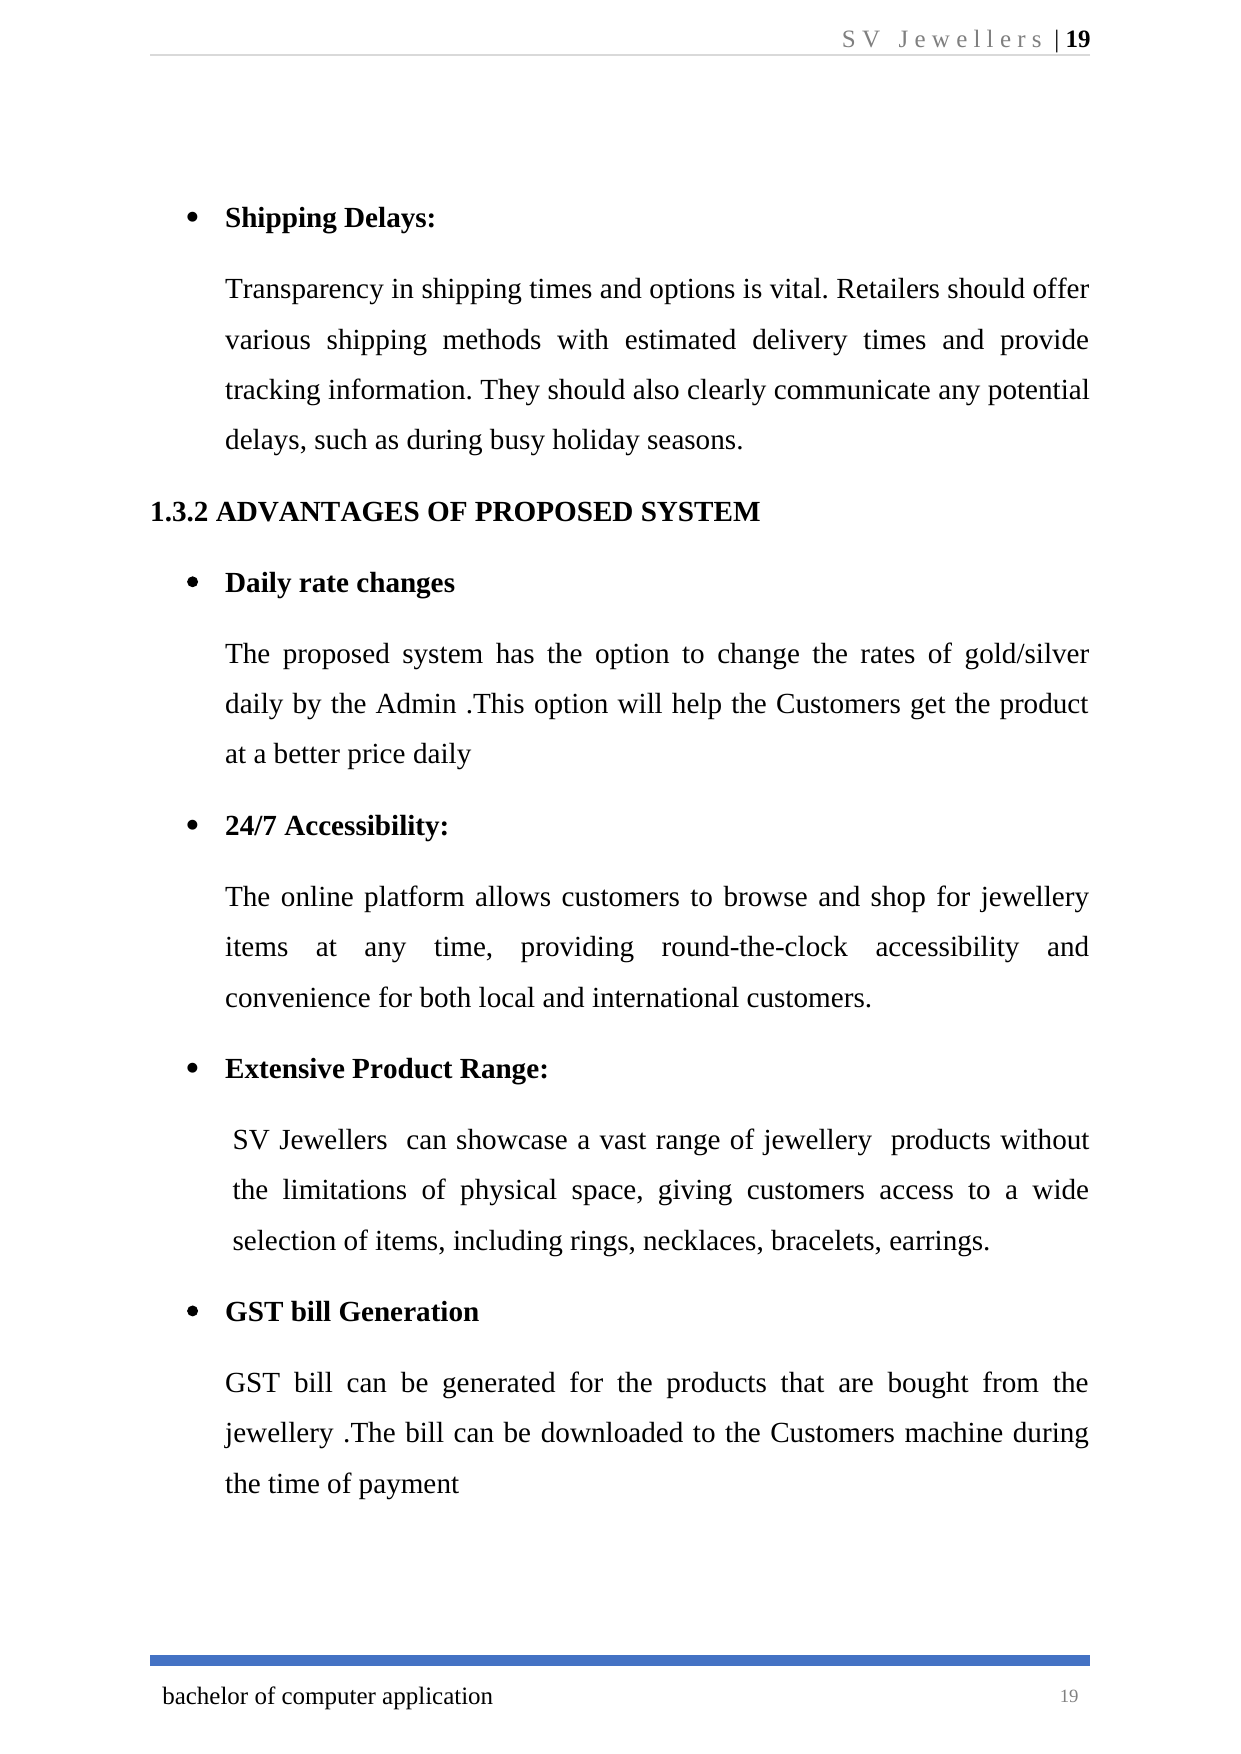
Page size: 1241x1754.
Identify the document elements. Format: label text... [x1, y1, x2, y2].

list Daily rate changes [187, 565, 1090, 598]
text The proposed system has the option to change the rates of gold/silver daily by the Admin .This option will help the Customers get the product at a better price daily [225, 636, 1090, 770]
list 24/7 Accessibility: [187, 808, 1090, 841]
text GST bill can be generated for the products that are bought from the jewellery .The bill can be downloaded to the Customers machine during the time of payment [225, 1365, 1090, 1499]
text The online platform allows customers to browse and shop for jewellery items at any time, providing round-the-clock accessibility and convenience for both local and international customers. [225, 879, 1090, 1013]
list Shipping Delays: [187, 200, 1090, 234]
text Transparency in shipping times and options is vital. Retailers should offer various shipping methods with estimated delivery times and provide tracking information. They should also clearly communicate any potential delays, such as during busy holiday seasons. [225, 272, 1090, 456]
text SV Jewellers can showcase a vast range of jewellery products without the limitations of physical space, giving customers access to a wide selection of items, including rings, necklaces, bracelets, earrings. [232, 1122, 1090, 1256]
text 1.3.2 ADVANTAGES OF PROPOSED SYSTEM [150, 494, 1090, 527]
list GST bill Generation [187, 1294, 1090, 1327]
list Extensive Product Range: [187, 1051, 1090, 1084]
